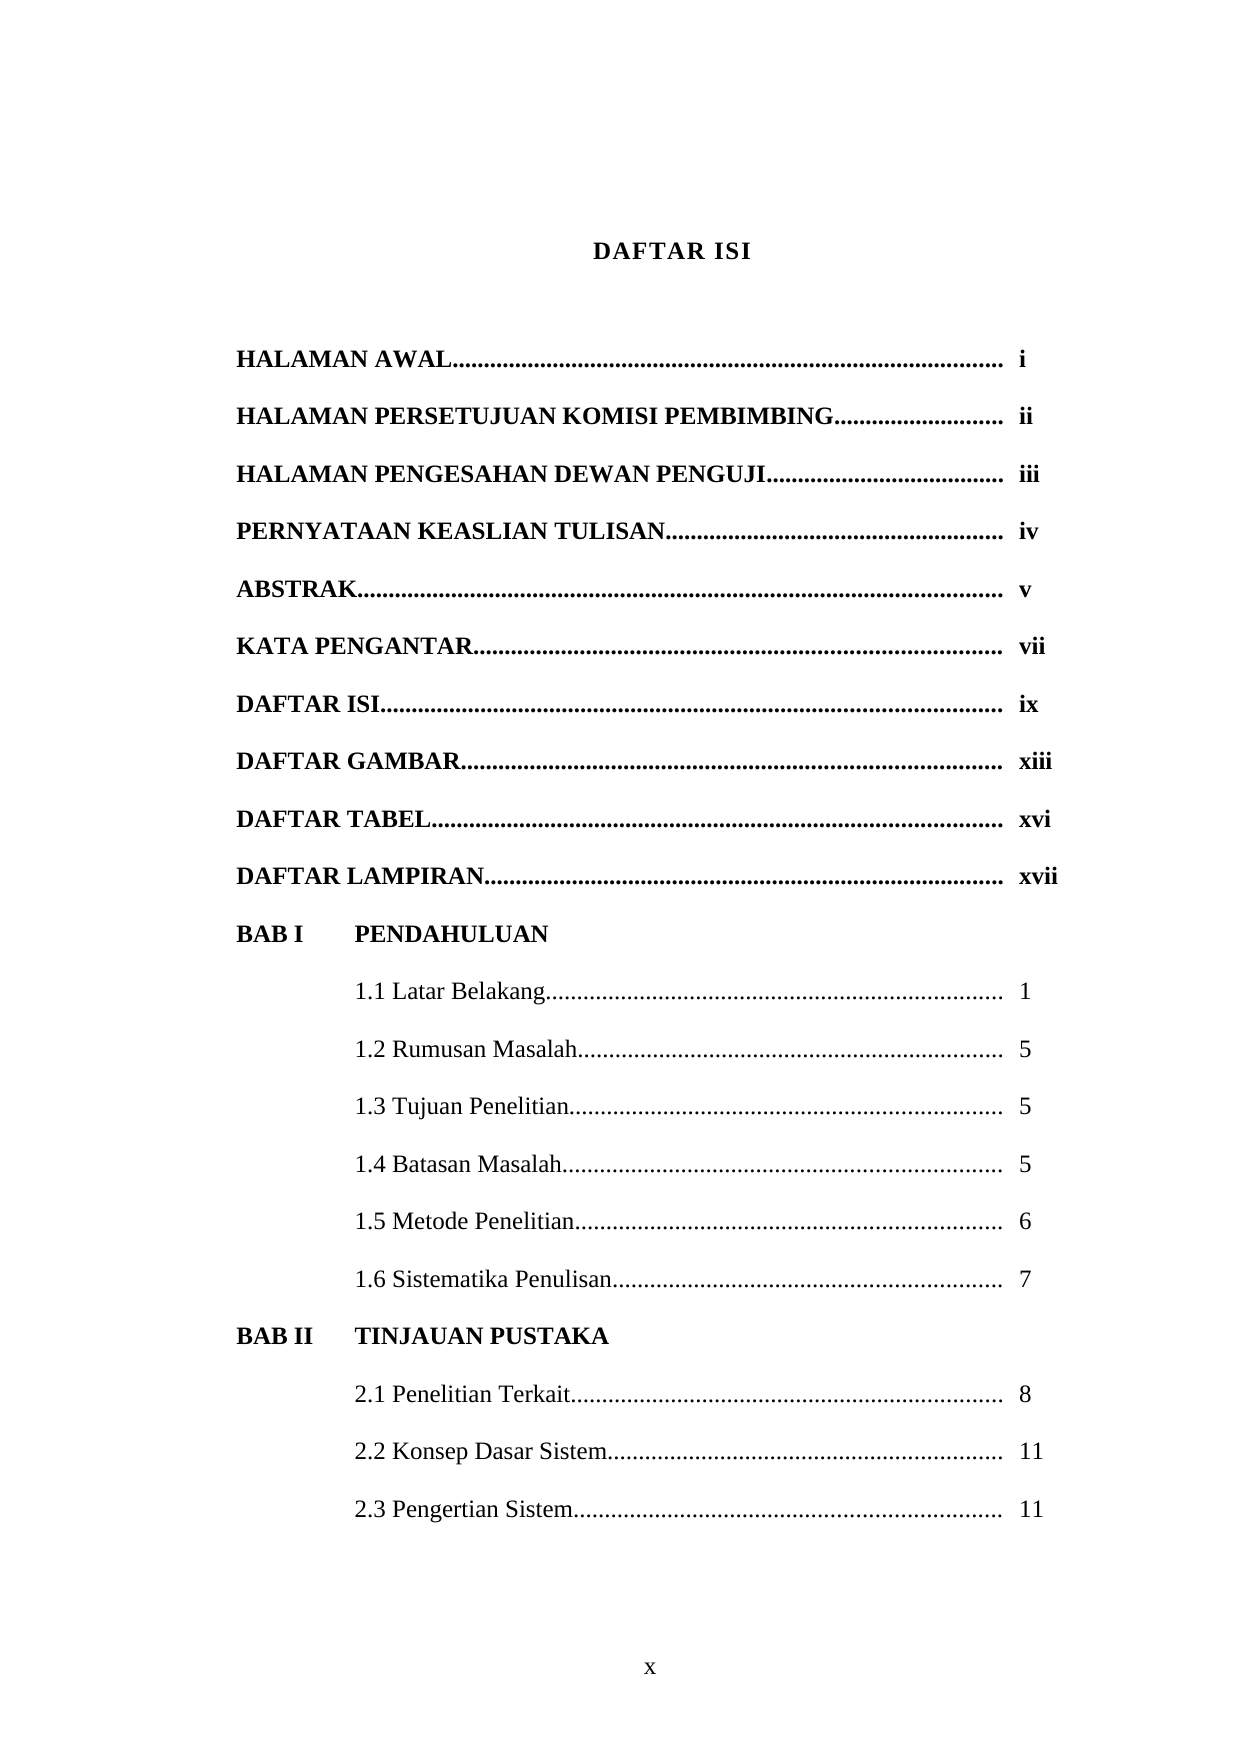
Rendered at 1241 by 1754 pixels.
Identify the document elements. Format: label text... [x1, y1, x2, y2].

text 1.2 Rumusan Masalah 5 [354, 1034, 1107, 1062]
text DAFTAR LAMPIRAN xvii [236, 861, 1107, 890]
text HALAMAN PERSETUJUAN KOMISI PEMBIMBING ii [236, 401, 1107, 430]
text PERNYATAAN KEASLIAN TULISAN iv [236, 516, 1107, 545]
text HALAMAN PENGESAHAN DEWAN PENGUJI iii [236, 459, 1107, 487]
text 1.5 Metode Penelitian 6 [354, 1206, 1107, 1235]
text 2.3 Pengertian Sistem 11 [354, 1494, 1107, 1522]
text DAFTAR GAMBAR xiii [236, 746, 1107, 775]
text DAFTAR TABEL xvi [236, 804, 1107, 832]
title DAFTAR ISI [236, 236, 1107, 265]
text DAFTAR ISI ix [236, 689, 1107, 717]
text 1.3 Tujuan Penelitian 5 [354, 1091, 1107, 1120]
text KATA PENGANTAR vii [236, 631, 1107, 660]
text BAB II TINJAUAN PUSTAKA [236, 1321, 1107, 1350]
text 1.6 Sistematika Penulisan 7 [354, 1264, 1107, 1292]
text HALAMAN AWAL i [236, 344, 1107, 372]
text 1.4 Batasan Masalah 5 [354, 1149, 1107, 1177]
text ABSTRAK v [236, 574, 1107, 602]
text 1.1 Latar Belakang 1 [354, 976, 1107, 1005]
text BAB I PENDAHULUAN [236, 919, 1107, 947]
text 2.2 Konsep Dasar Sistem 11 [354, 1436, 1107, 1465]
text 2.1 Penelitian Terkait 8 [354, 1379, 1107, 1407]
